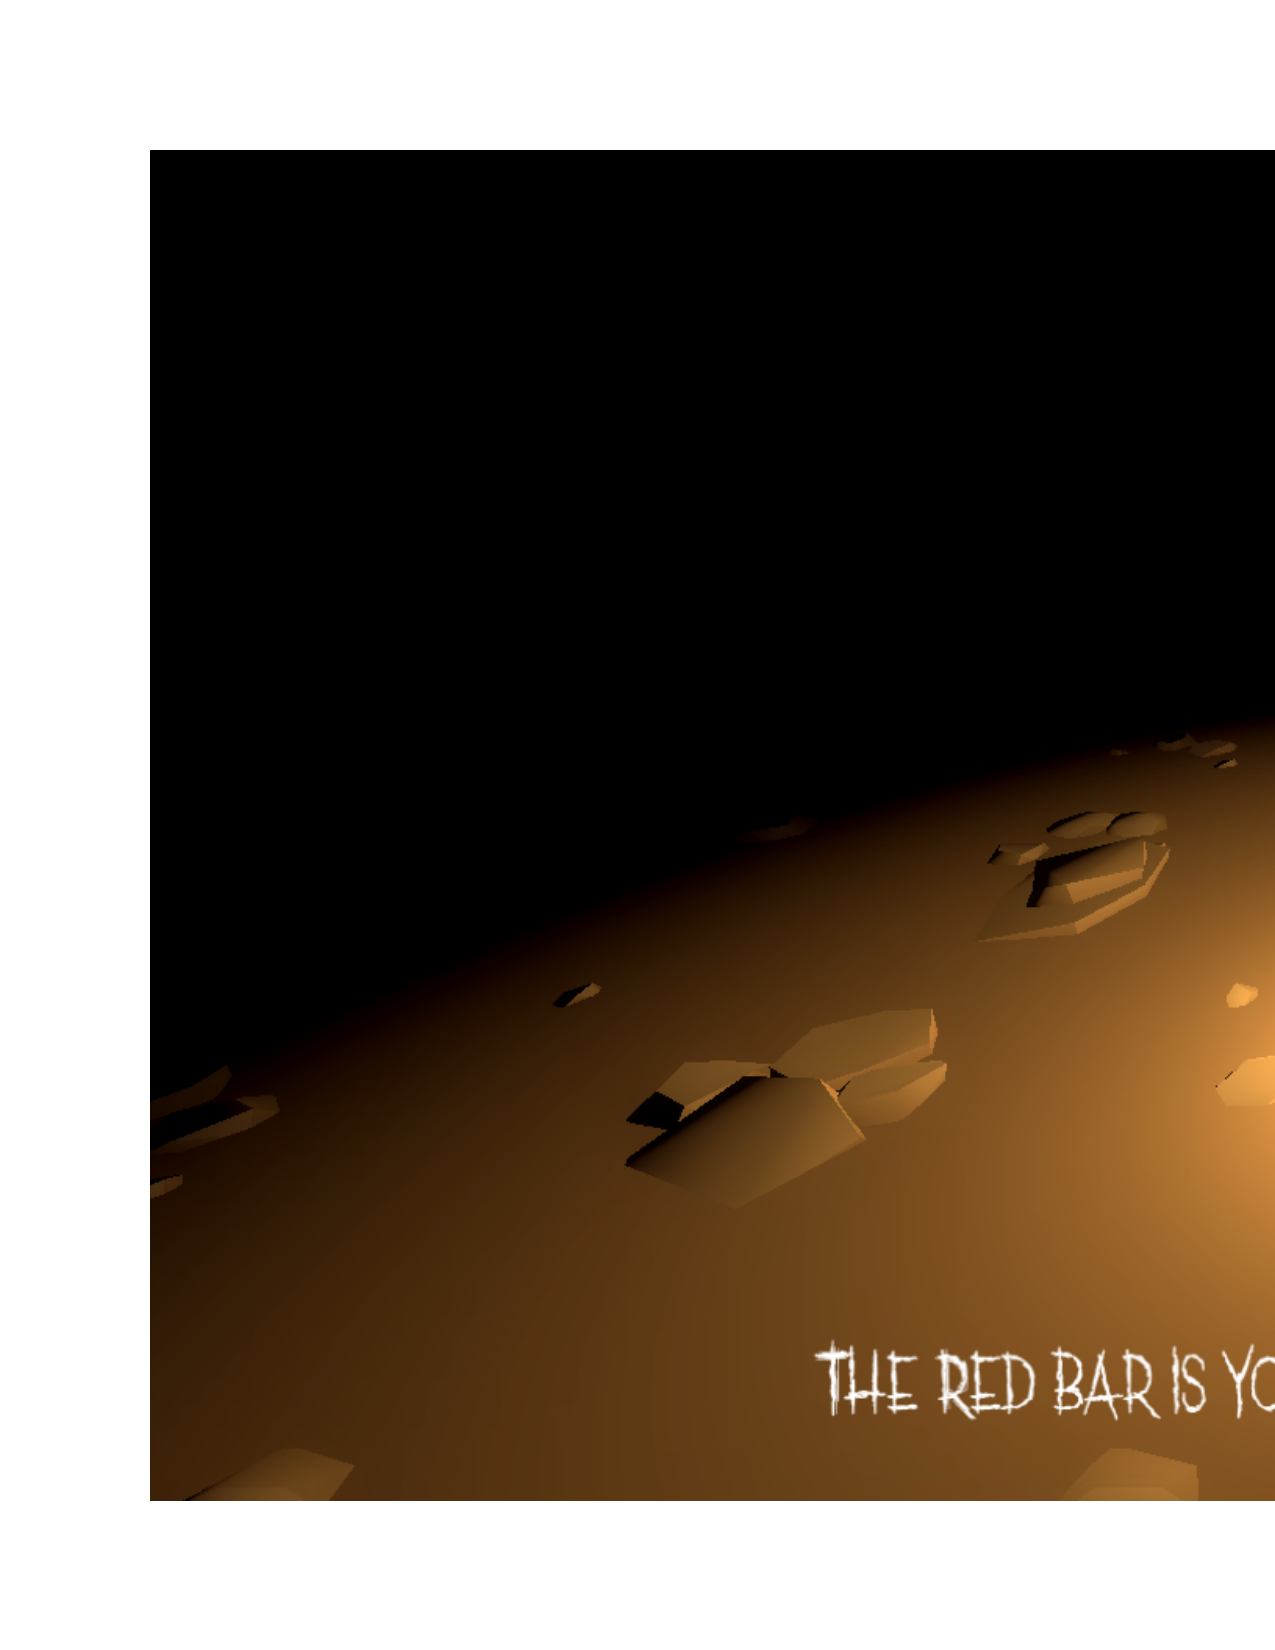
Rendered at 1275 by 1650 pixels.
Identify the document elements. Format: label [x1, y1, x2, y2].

picture [150, 150, 1275, 1501]
